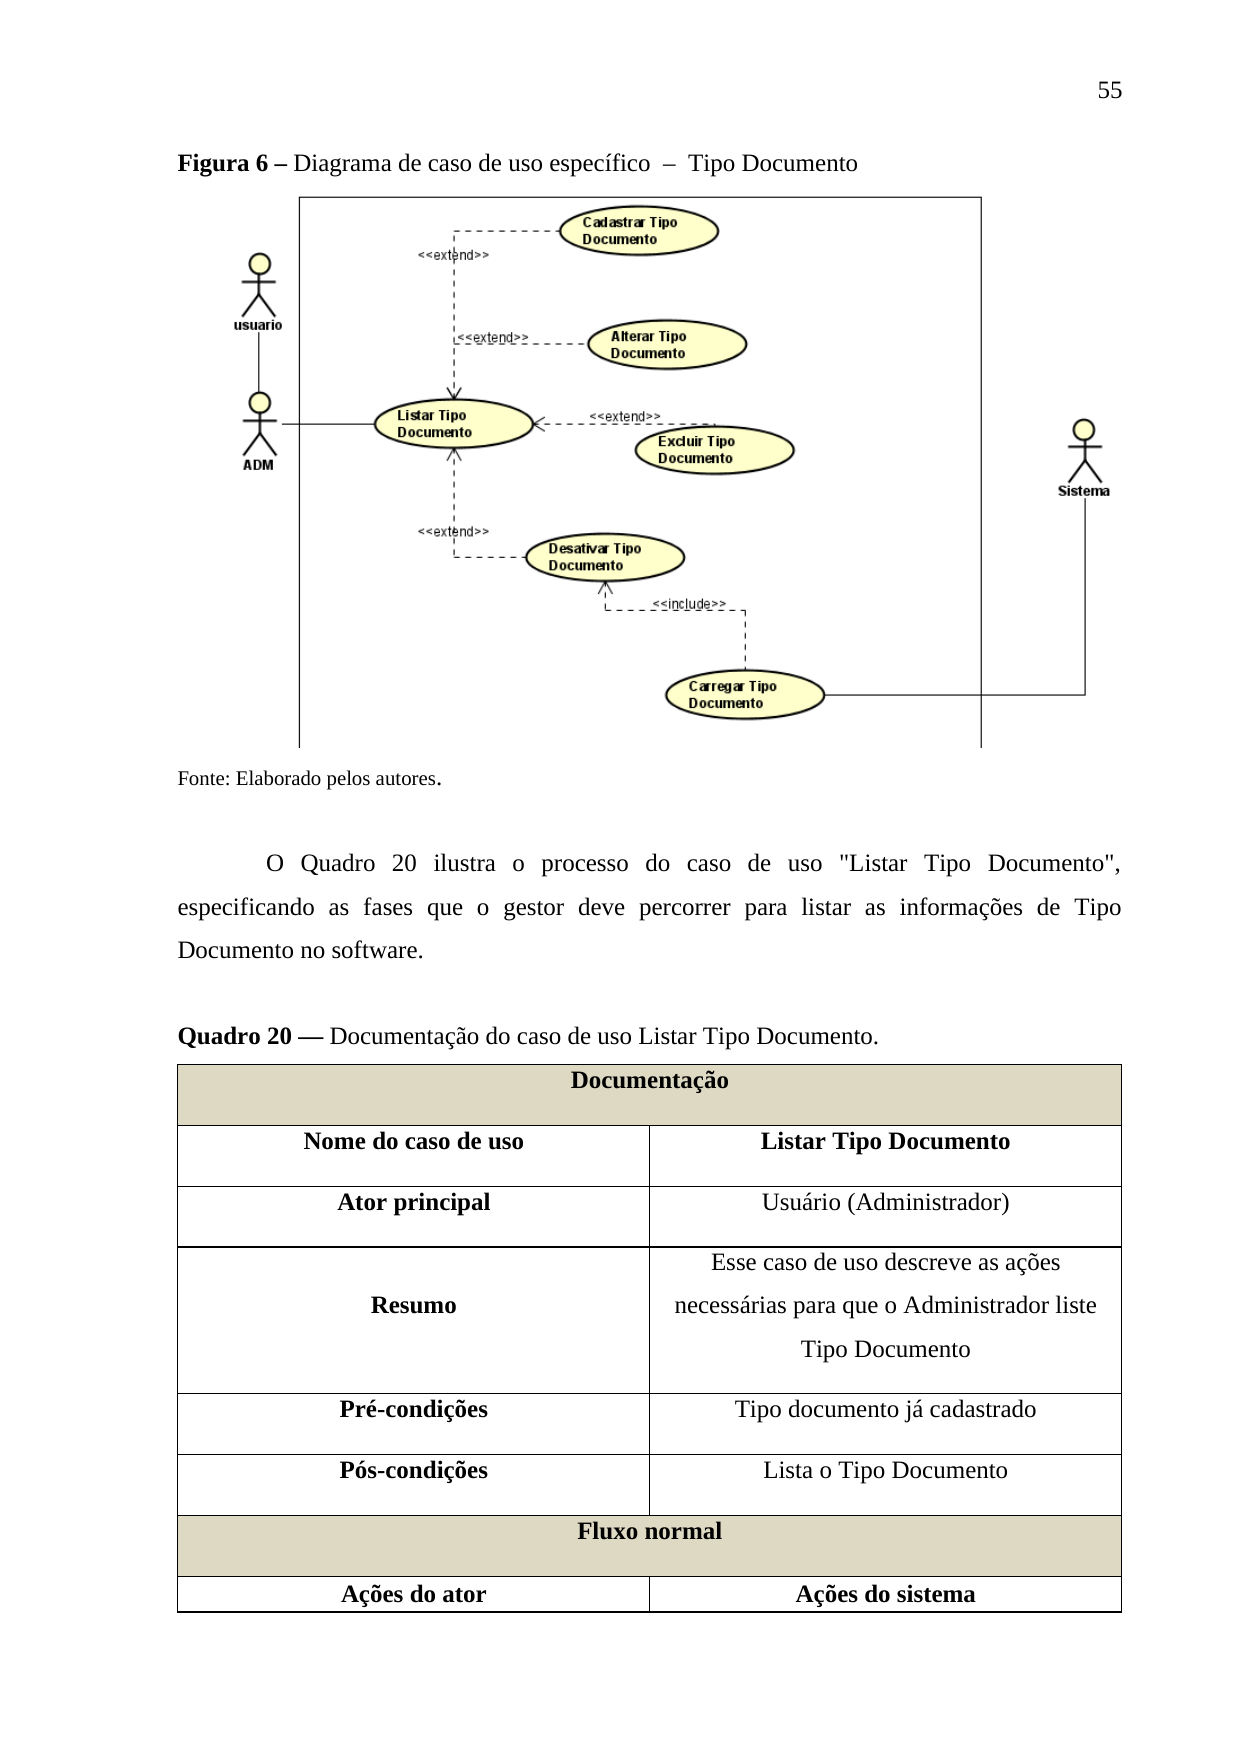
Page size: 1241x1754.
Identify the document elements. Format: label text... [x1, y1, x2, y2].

table_cell Pré-condições [178, 1394, 649, 1454]
table_cell Pós-condições [178, 1455, 649, 1515]
table_cell Resumo [178, 1248, 649, 1393]
table_cell Lista o Tipo Documento [650, 1455, 1121, 1515]
table_cell Ações do sistema [650, 1577, 1121, 1611]
table_cell Ator principal [178, 1187, 649, 1246]
table_cell Tipo documento já cadastrado [650, 1394, 1121, 1454]
table_cell Ações do ator [178, 1577, 649, 1611]
text Figura 6 – Diagrama de caso de uso específico – Tipo Documento [177, 148, 1122, 176]
table_cell Esse caso de uso descreve as ações necessárias para que o Administrador liste Tipo Documento [650, 1248, 1121, 1393]
picture [217, 195, 1123, 748]
text Quadro 20 — Documentação do caso de uso Listar Tipo Documento. [177, 1021, 1122, 1050]
table_cell Fluxo normal [178, 1516, 1121, 1576]
table_cell Nome do caso de uso [178, 1126, 649, 1186]
table_cell Usuário (Administrador) [650, 1187, 1121, 1246]
table_header Documentação [178, 1065, 1121, 1125]
table_cell Listar Tipo Documento [650, 1126, 1121, 1186]
text O Quadro 20 ilustra o processo do caso de uso "Listar Tipo Documento", especificando as fases que o gestor deve percorrer para listar as informações de Tipo Documento no software. [177, 848, 1122, 963]
